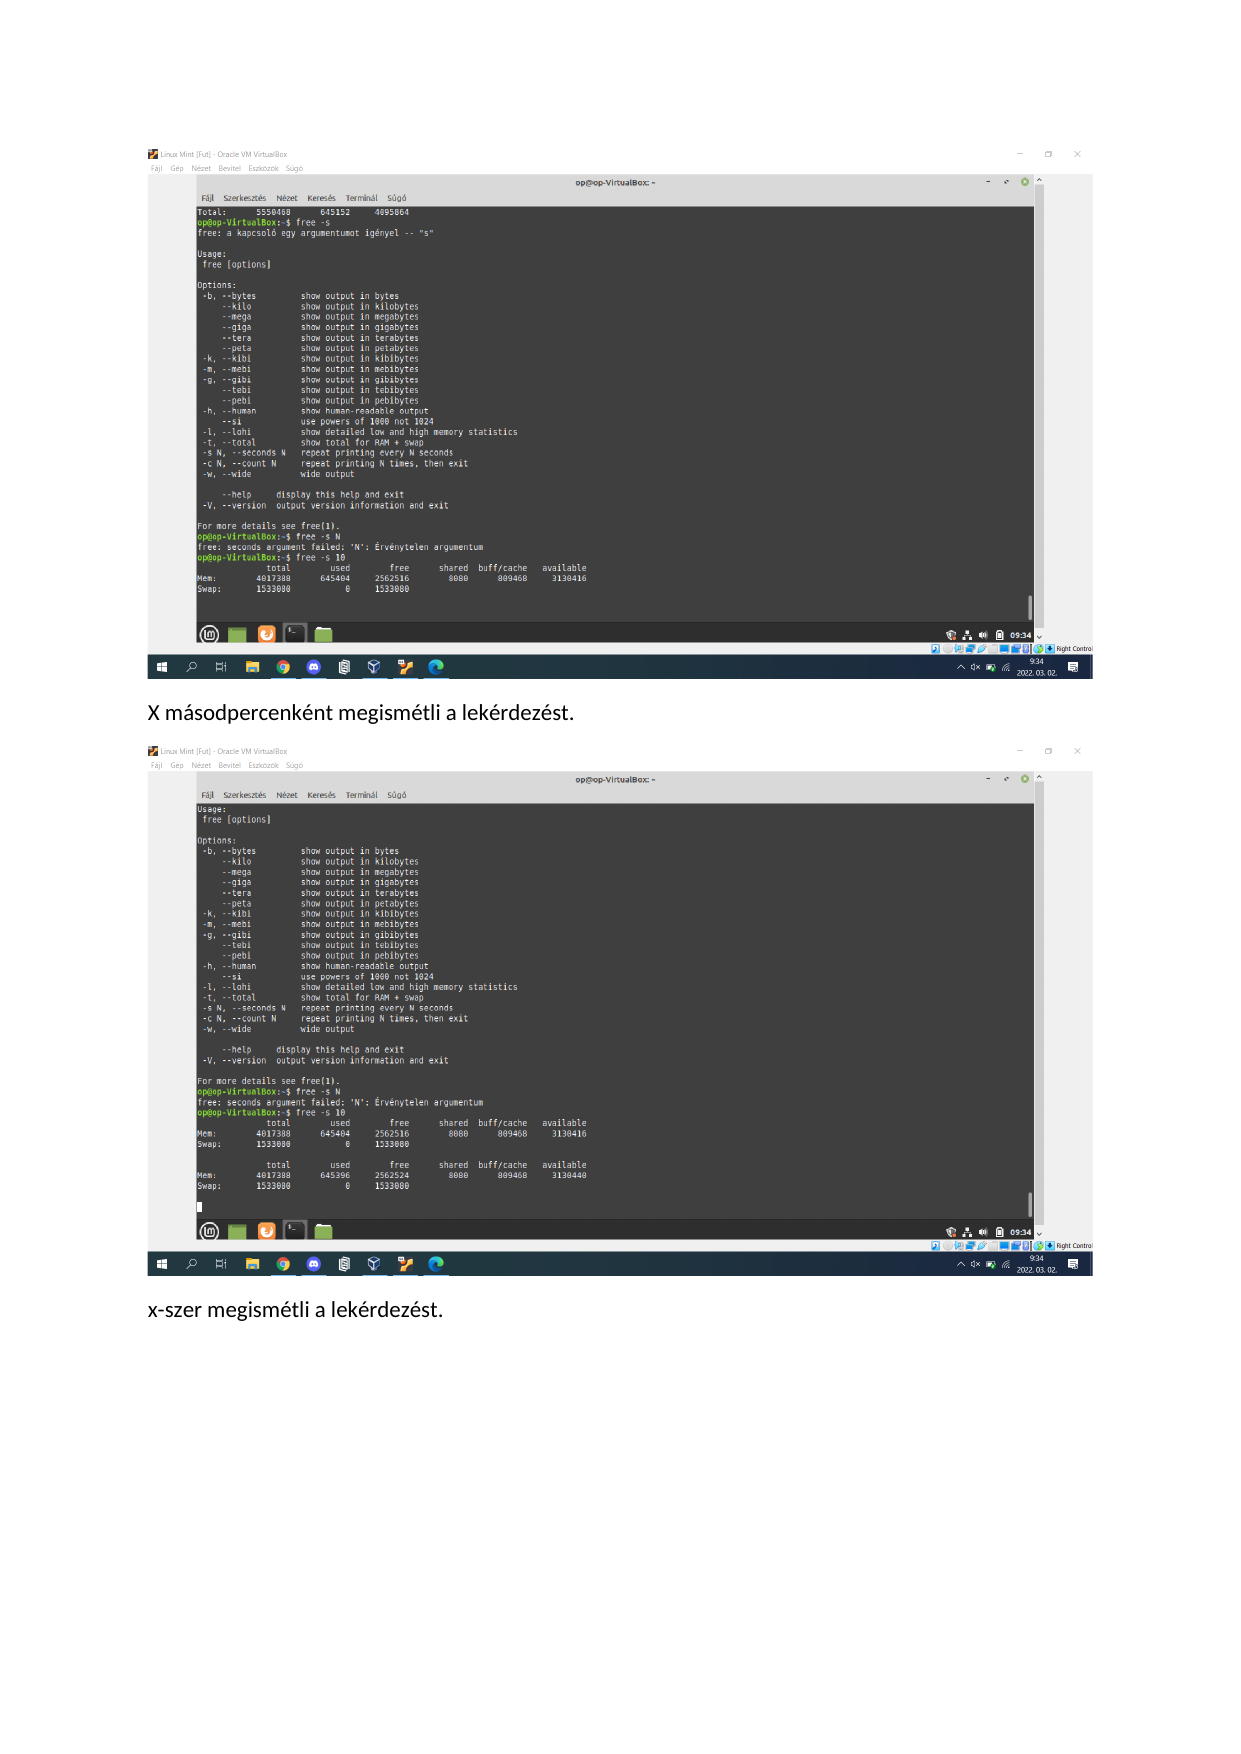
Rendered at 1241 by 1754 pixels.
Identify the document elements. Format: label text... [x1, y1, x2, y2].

picture [147, 744, 1093, 1276]
text x-szer megismétli a lekérdezést. [148, 1295, 1093, 1323]
text X másodpercenként megismétli a lekérdezést. [148, 698, 1093, 726]
picture [147, 147, 1093, 679]
